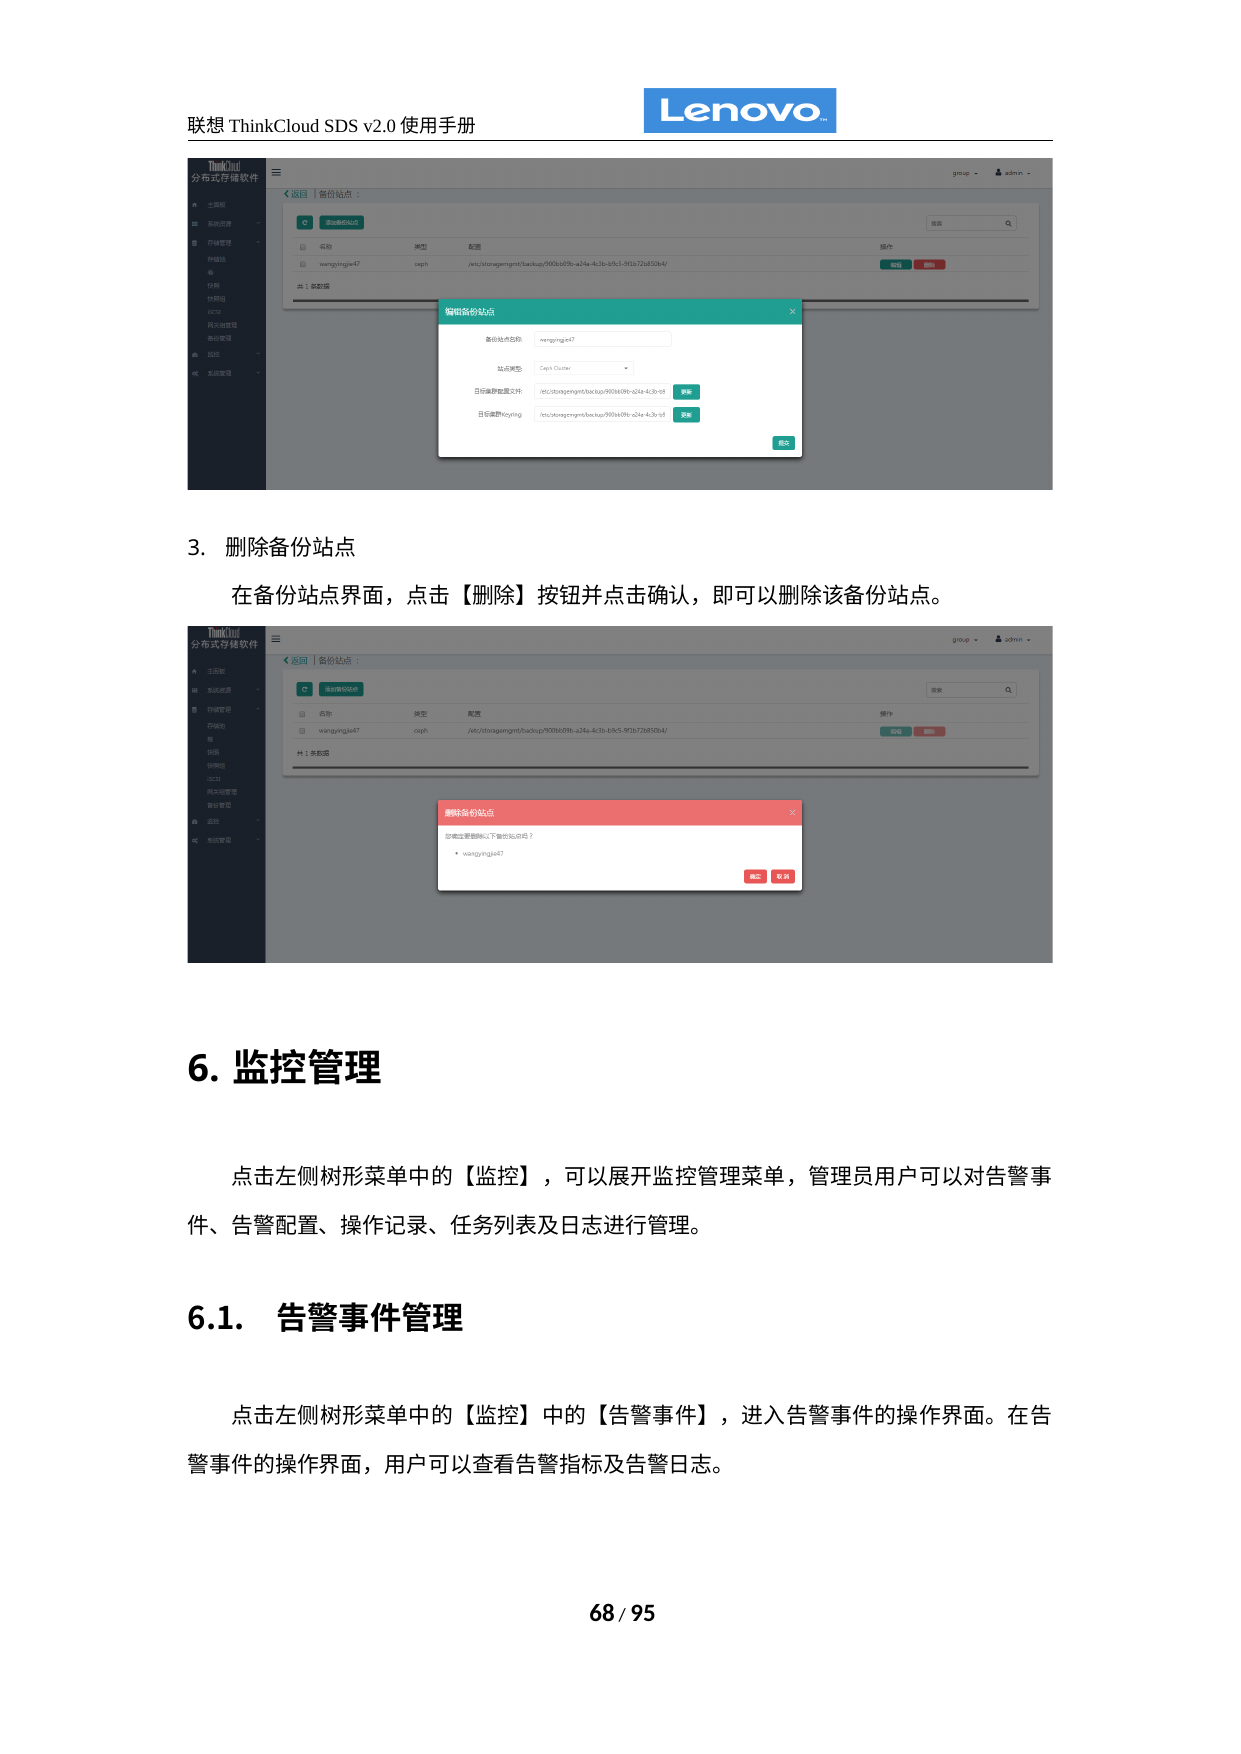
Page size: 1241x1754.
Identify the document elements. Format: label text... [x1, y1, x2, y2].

text 点击左侧树形菜单中的【监控】中的【告警事件】，进入告警事件的操作界面。在告警事件的操作界面，用户可以查看告警指标及告警日志。 [187, 1398, 1053, 1479]
picture [643, 88, 837, 133]
list 删除备份站点 [187, 529, 1053, 562]
subtitle 监控管理 [187, 1032, 1053, 1097]
text 点击左侧树形菜单中的【监控】，可以展开监控管理菜单，管理员用户可以对告警事件、告警配置、操作记录、任务列表及日志进行管理。 [187, 1159, 1053, 1240]
picture [187, 626, 1053, 963]
picture [187, 158, 1053, 490]
text 在备份站点界面，点击【删除】按钮并点击确认，即可以删除该备份站点。 [187, 578, 1053, 610]
subtitle 告警事件管理 [187, 1283, 1053, 1348]
